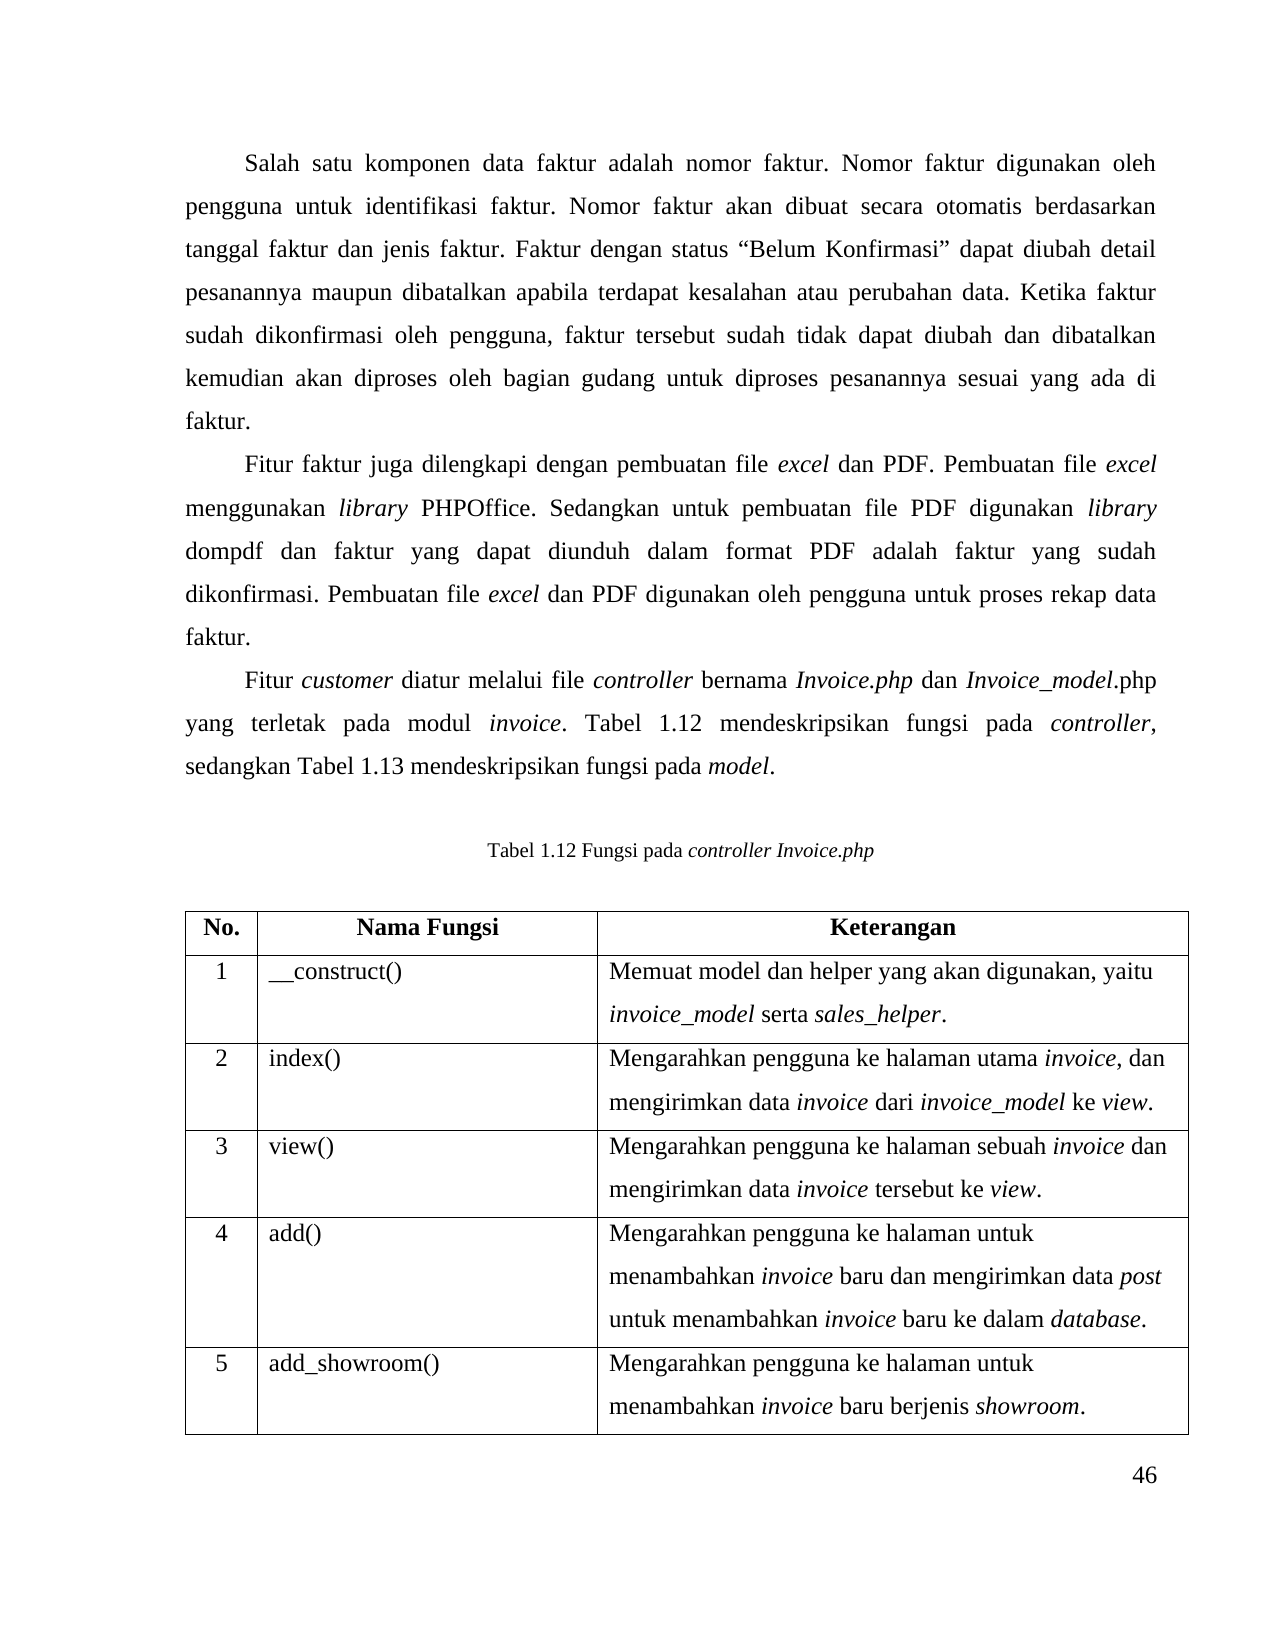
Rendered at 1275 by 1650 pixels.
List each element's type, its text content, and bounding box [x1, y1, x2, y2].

table_cell view() [258, 1131, 597, 1217]
table_header No. [186, 912, 257, 955]
table_cell index() [258, 1044, 597, 1130]
table_cell 1 [186, 956, 257, 1042]
text Fitur customer diatur melalui file controller bernama Invoice.php dan Invoice_model.php yang terletak pada modul invoice. Tabel 1.12 mendeskripsikan fungsi pada controller, sedangkan Tabel 1.13 mendeskripsikan fungsi pada model. [185, 665, 1157, 780]
table_cell 4 [186, 1218, 257, 1347]
table_cell Mengarahkan pengguna ke halaman sebuah invoice dan mengirimkan data invoice tersebut ke view. [598, 1131, 1188, 1217]
text Salah satu komponen data faktur adalah nomor faktur. Nomor faktur digunakan oleh pengguna untuk identifikasi faktur. Nomor faktur akan dibuat secara otomatis berdasarkan tanggal faktur dan jenis faktur. Faktur dengan status “Belum Konfirmasi” dapat diubah detail pesanannya maupun dibatalkan apabila terdapat kesalahan atau perubahan data. Ketika faktur sudah dikonfirmasi oleh pengguna, faktur tersebut sudah tidak dapat diubah dan dibatalkan kemudian akan diproses oleh bagian gudang untuk diproses pesanannya sesuai yang ada di faktur. [185, 148, 1157, 435]
table_cell add() [258, 1218, 597, 1347]
table_header Nama Fungsi [258, 912, 597, 955]
table_cell Mengarahkan pengguna ke halaman utama invoice, dan mengirimkan data invoice dari invoice_model ke view. [598, 1044, 1188, 1130]
text Tabel 1. Fungsi pada controller Invoice.php [148, 838, 1157, 862]
table_cell __construct() [258, 956, 597, 1042]
table_cell add_showroom() [258, 1348, 597, 1434]
table_cell 3 [186, 1131, 257, 1217]
text Fitur faktur juga dilengkapi dengan pembuatan file excel dan PDF. Pembuatan file excel menggunakan library PHPOffice. Sedangkan untuk pembuatan file PDF digunakan library dompdf dan faktur yang dapat diunduh dalam format PDF adalah faktur yang sudah dikonfirmasi. Pembuatan file excel dan PDF digunakan oleh pengguna untuk proses rekap data faktur. [185, 449, 1157, 651]
table_cell Memuat model dan helper yang akan digunakan, yaitu invoice_model serta sales_helper. [598, 956, 1188, 1042]
table_cell Mengarahkan pengguna ke halaman untuk menambahkan invoice baru dan mengirimkan data post untuk menambahkan invoice baru ke dalam database. [598, 1218, 1188, 1347]
table_cell 2 [186, 1044, 257, 1130]
table_cell 5 [186, 1348, 257, 1434]
table_cell Mengarahkan pengguna ke halaman untuk menambahkan invoice baru berjenis showroom. [598, 1348, 1188, 1434]
table_header Keterangan [598, 912, 1188, 955]
